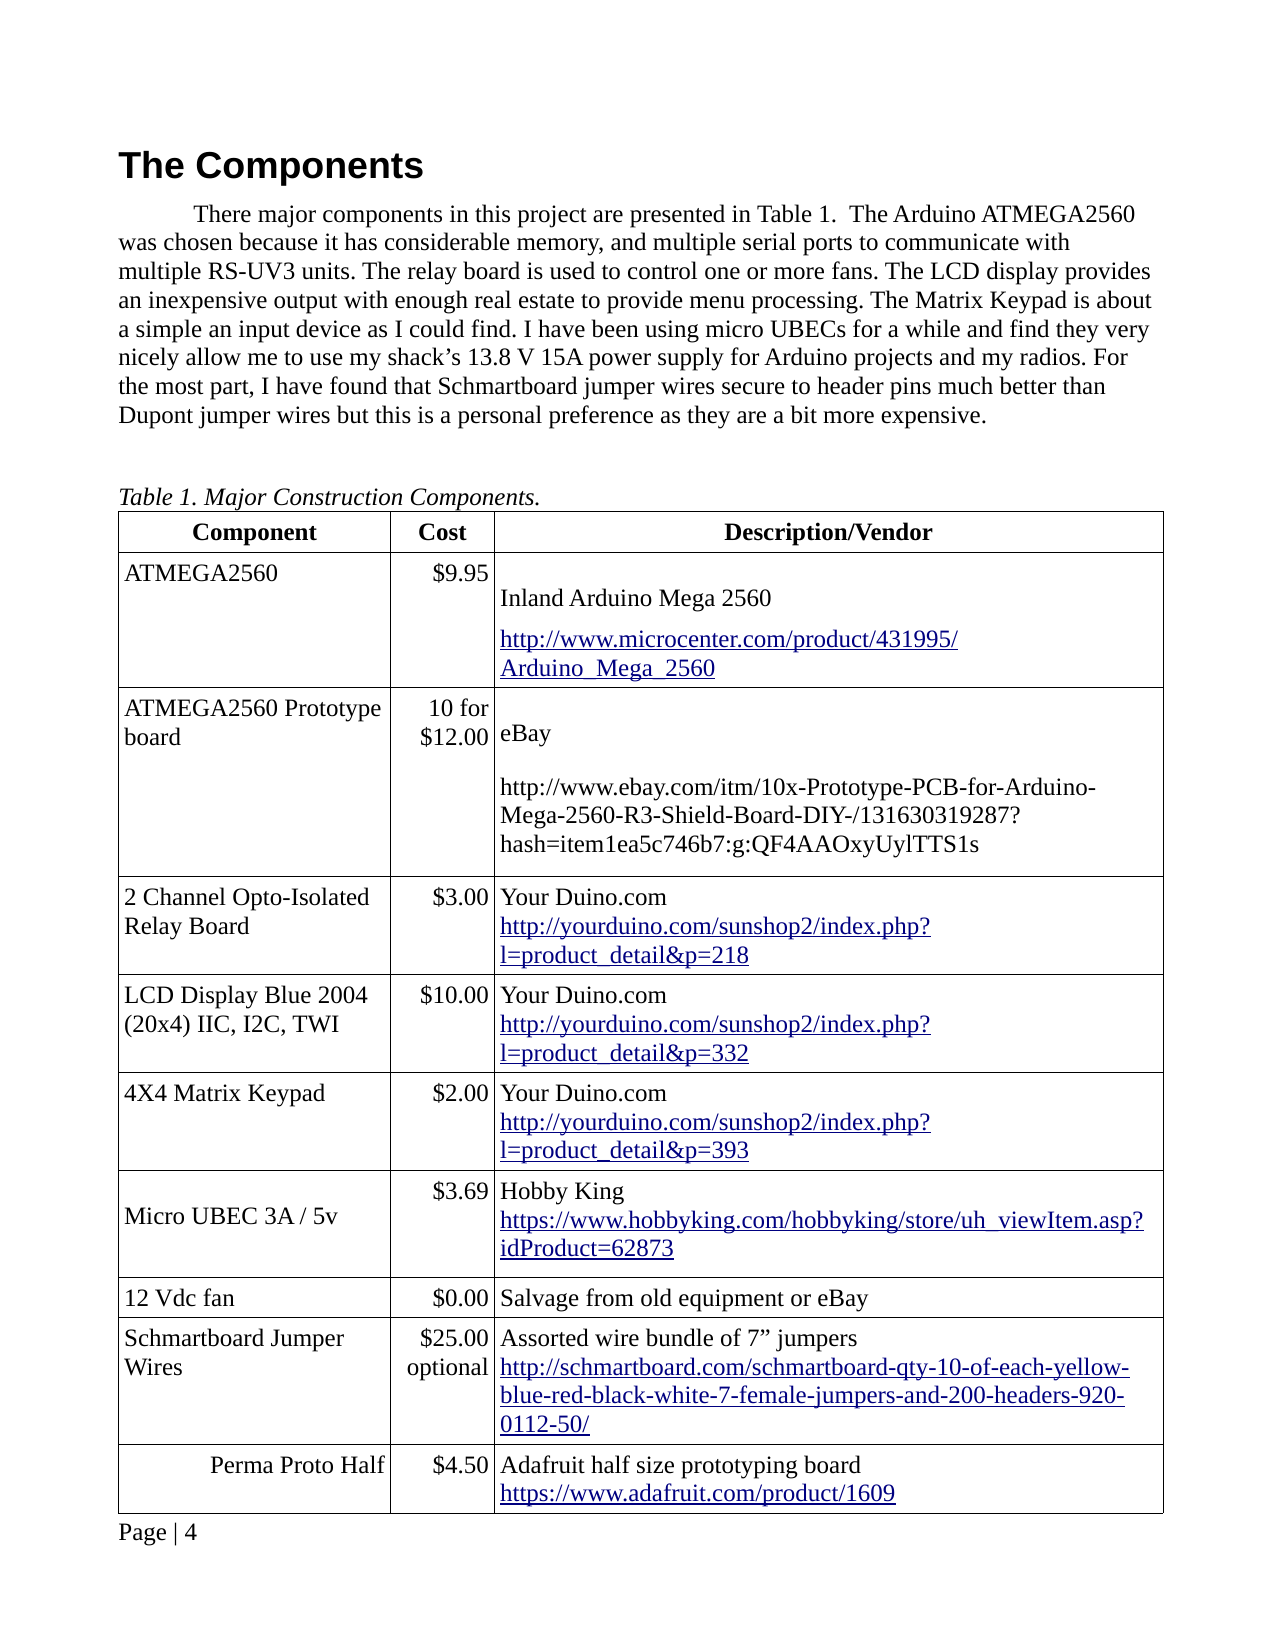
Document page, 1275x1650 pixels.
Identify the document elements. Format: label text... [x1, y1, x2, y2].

table_cell $3.69 [391, 1171, 494, 1277]
table_cell Micro UBEC 3A / 5v [119, 1171, 390, 1277]
table_cell Hobby King https://www.hobbyking.com/hobbyking/store/uh_viewItem.asp?idProduct=62873 [495, 1171, 1163, 1277]
table_cell eBay http://www.ebay.com/itm/10x-Prototype-PCB-for-Arduino-Mega-2560-R3-Shield-Board-DIY-/131630319287?hash=item1ea5c746b7:g:QF4AAOxyUylTTS1s [495, 688, 1163, 876]
table_header Cost [391, 512, 494, 552]
table_cell ATMEGA2560 Prototype board [119, 688, 390, 876]
text There major components in this project are presented in Table 1. The Arduino ATMEGA2560 was chosen because it has considerable memory, and multiple serial ports to communicate with multiple RS-UV3 units. The relay board is used to control one or more fans. The LCD display provides an inexpensive output with enough real estate to provide menu processing. The Matrix Keypad is about a simple an input device as I could find. I have been using micro UBECs for a while and find they very nicely allow me to use my shack’s 13.8 V 15A power supply for Arduino projects and my radios. For the most part, I have found that Schmartboard jumper wires secure to header pins much better than Dupont jumper wires but this is a personal preference as they are a bit more expensive. [118, 199, 1157, 429]
table_cell $9.95 [391, 553, 494, 687]
table_cell Salvage from old equipment or eBay [495, 1278, 1163, 1317]
table_cell 12 Vdc fan [119, 1278, 390, 1317]
table_cell Assorted wire bundle of 7” jumpers http://schmartboard.com/schmartboard-qty-10-of-each-yellow-blue-red-black-white-7-female-jumpers-and-200-headers-920-0112-50/ [495, 1318, 1163, 1444]
table_cell LCD Display Blue 2004 (20x4) IIC, I2C, TWI [119, 975, 390, 1072]
text Table 1. Major Construction Components. [118, 482, 1157, 511]
table_cell $0.00 [391, 1278, 494, 1317]
table_cell 4X4 Matrix Keypad [119, 1073, 390, 1170]
table_cell Perma Proto Half [119, 1445, 390, 1513]
table_cell ATMEGA2560 [119, 553, 390, 687]
table_cell $3.00 [391, 877, 494, 974]
table_cell $4.50 [391, 1445, 494, 1513]
table_cell Schmartboard Jumper Wires [119, 1318, 390, 1444]
table_cell Adafruit half size prototyping board https://www.adafruit.com/product/1609 [495, 1445, 1163, 1513]
table_cell Your Duino.com http://yourduino.com/sunshop2/index.php?l=product_detail&p=332 [495, 975, 1163, 1072]
table_cell 2 Channel Opto-Isolated Relay Board [119, 877, 390, 974]
table_cell $25.00 optional [391, 1318, 494, 1444]
table_header Component [119, 512, 390, 552]
table_cell $2.00 [391, 1073, 494, 1170]
table_cell $10.00 [391, 975, 494, 1072]
table_cell 10 for $12.00 [391, 688, 494, 876]
table_cell Your Duino.com http://yourduino.com/sunshop2/index.php?l=product_detail&p=218 [495, 877, 1163, 974]
subtitle The Components [118, 143, 1157, 186]
table_header Description/Vendor [495, 512, 1163, 552]
table_cell Inland Arduino Mega 2560 http://www.microcenter.com/product/431995/Arduino_Mega_2560 [495, 553, 1163, 687]
table_cell Your Duino.com http://yourduino.com/sunshop2/index.php?l=product_detail&p=393 [495, 1073, 1163, 1170]
